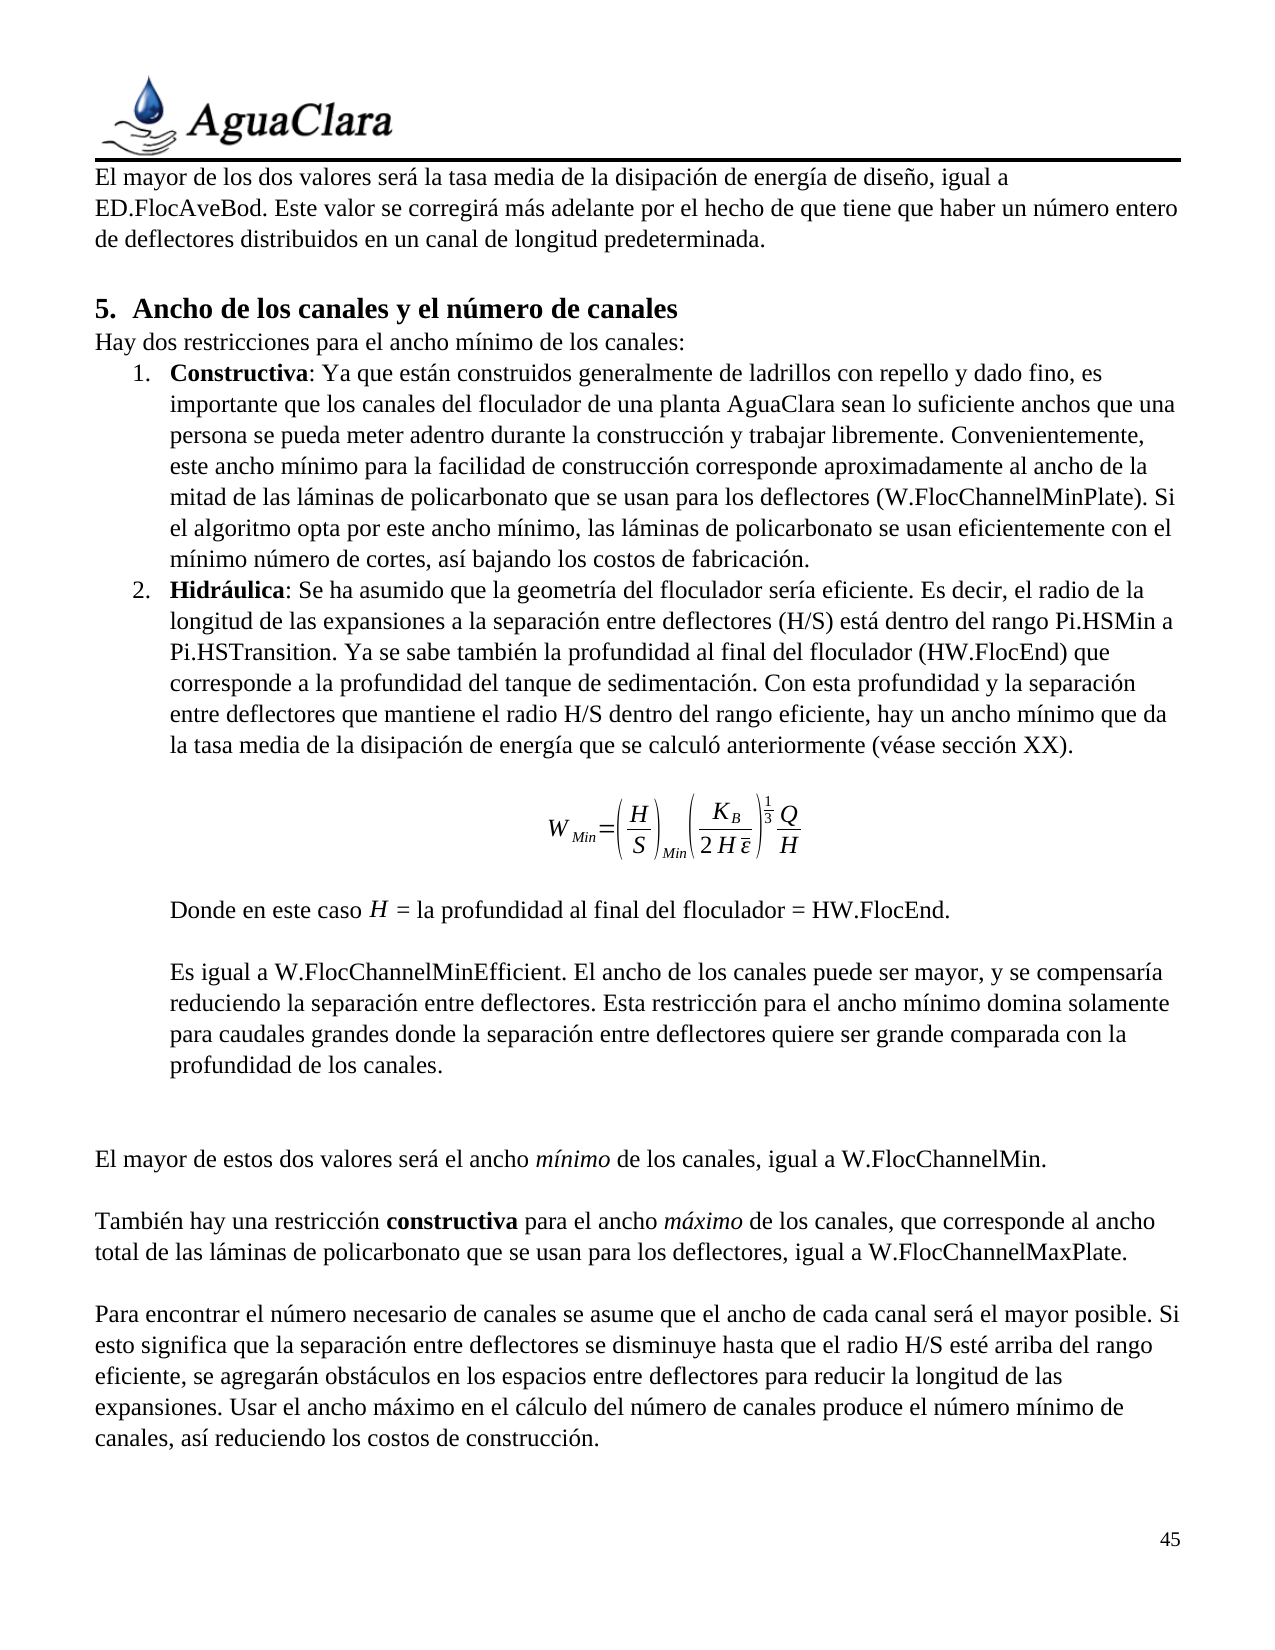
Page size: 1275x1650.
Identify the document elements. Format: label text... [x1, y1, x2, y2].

list Constructiva: Ya que están construidos generalmente de ladrillos con repello y dado fino, es importante que los canales del floculador de una planta AguaClara sean lo suficiente anchos que una persona se pueda meter adentro durante la construcción y trabajar libremente. Convenientemente, este ancho mínimo para la facilidad de construcción corresponde aproximadamente al ancho de la mitad de las láminas de policarbonato que se usan para los deflectores (W.FlocChannelMinPlate). Si el algoritmo opta por este ancho mínimo, las láminas de policarbonato se usan eficientemente con el mínimo número de cortes, así bajando los costos de fabricación. [132, 358, 1181, 573]
text También hay una restricción constructiva para el ancho máximo de los canales, que corresponde al ancho total de las láminas de policarbonato que se usan para los deflectores, igual a W.FlocChannelMaxPlate. [94, 1206, 1181, 1266]
text El mayor de los dos valores será la tasa media de la disipación de energía de diseño, igual a ED.FlocAveBod. Este valor se corregirá más adelante por el hecho de que tiene que haber un número entero de deflectores distribuidos en un canal de longitud predeterminada. [94, 162, 1181, 253]
picture [94, 75, 412, 158]
list Hidráulica: Se ha asumido que la geometría del floculador sería eficiente. Es decir, el radio de la longitud de las expansiones a la separación entre deflectores (H/S) está dentro del rango Pi.HSMin a Pi.HSTransition. Ya se sabe también la profundidad al final del floculador (HW.FlocEnd) que corresponde a la profundidad del tanque de sedimentación. Con esta profundidad y la separación entre deflectores que mantiene el radio H/S dentro del rango eficiente, hay un ancho mínimo que da la tasa media de la disipación de energía que se calculó anteriormente (véase sección XX). [132, 575, 1181, 759]
text Hay dos restricciones para el ancho mínimo de los canales: [94, 327, 1181, 356]
subtitle Ancho de los canales y el número de canales [94, 291, 1181, 324]
text Para encontrar el número necesario de canales se asume que el ancho de cada canal será el mayor posible. Si esto significa que la separación entre deflectores se disminuye hasta que el radio H/S esté arriba del rango eficiente, se agregarán obstáculos en los espacios entre deflectores para reducir la longitud de las expansiones. Usar el ancho máximo en el cálculo del número de canales produce el número mínimo de canales, así reduciendo los costos de construcción. [94, 1299, 1181, 1452]
list Es igual a W.FlocChannelMinEfficient. El ancho de los canales puede ser mayor, y se compensaría reduciendo la separación entre deflectores. Esta restricción para el ancho mínimo domina solamente para caudales grandes donde la separación entre deflectores quiere ser grande comparada con la profundidad de los canales. [169, 957, 1181, 1079]
text El mayor de estos dos valores será el ancho mínimo de los canales, igual a W.FlocChannelMin. [94, 1144, 1181, 1172]
list Donde en este caso = la profundidad al final del floculador = HW.FlocEnd. [169, 895, 1181, 924]
